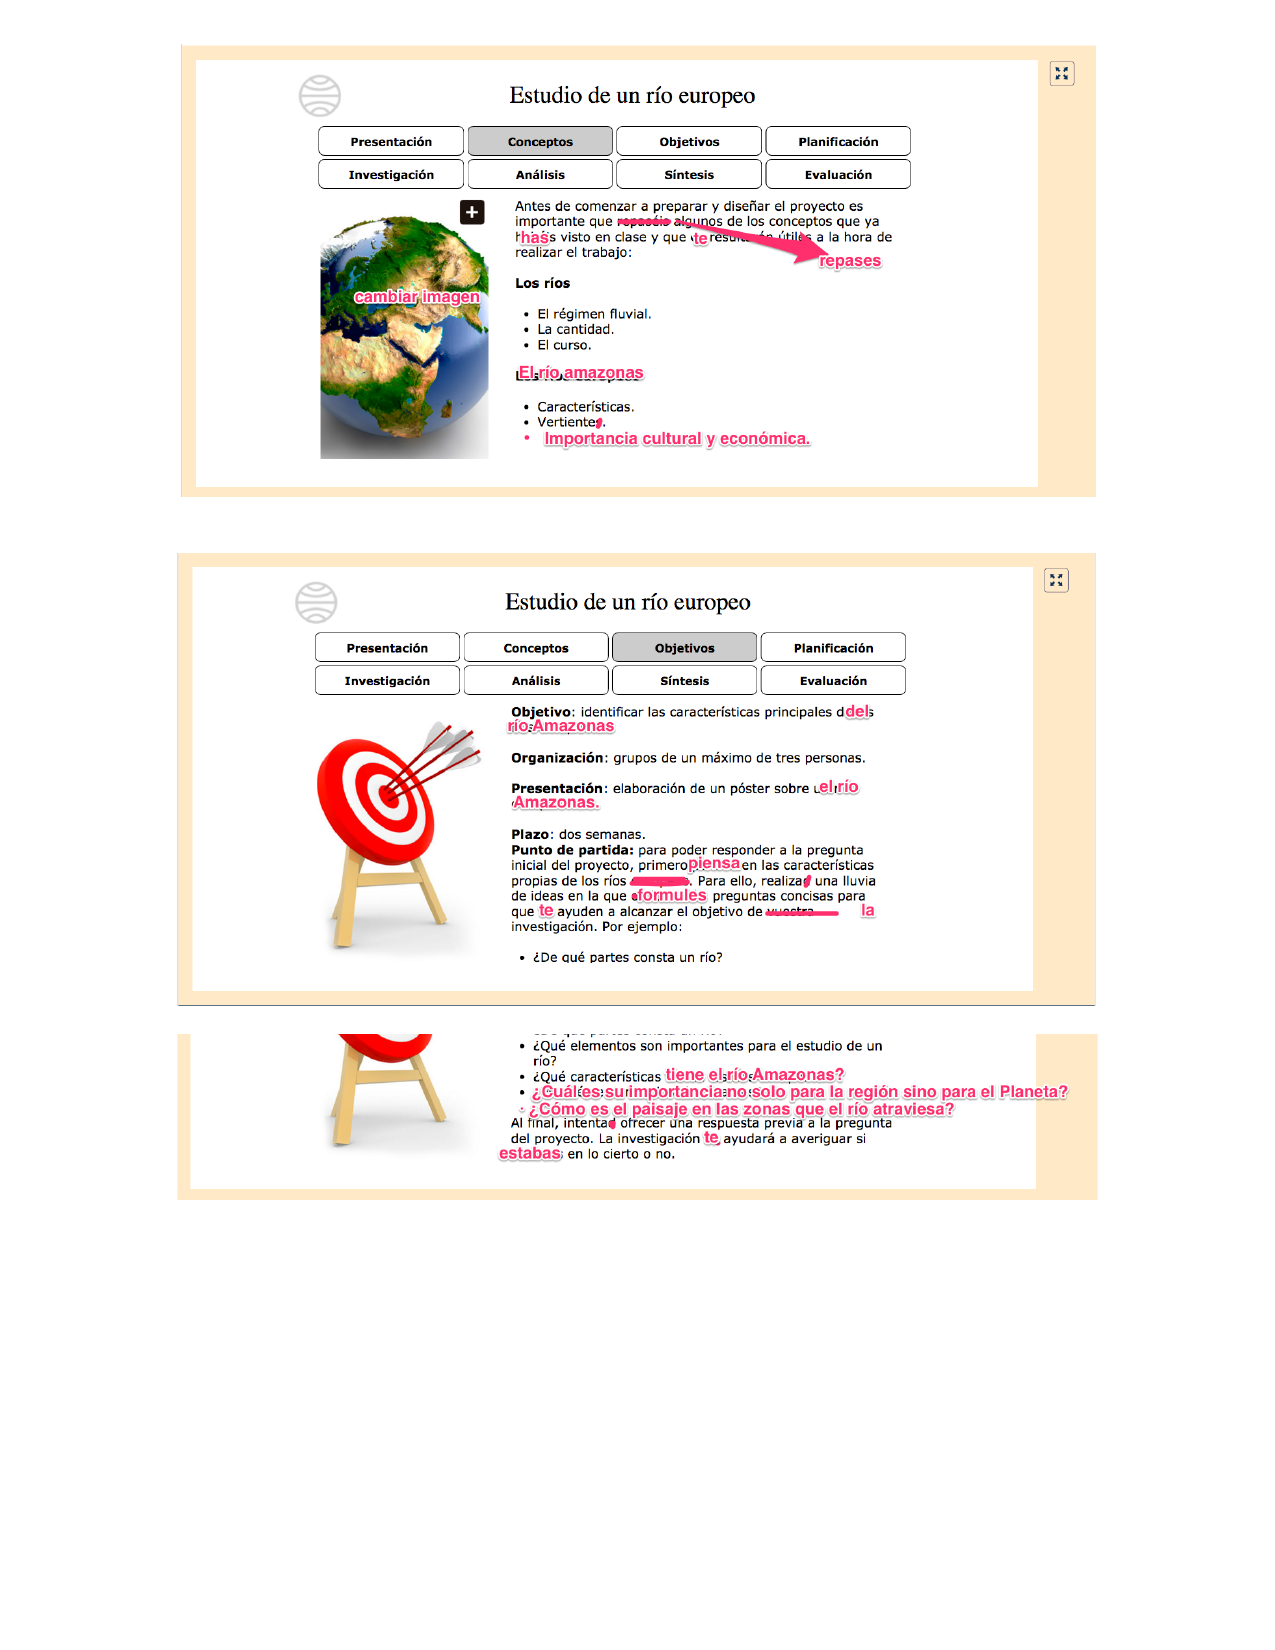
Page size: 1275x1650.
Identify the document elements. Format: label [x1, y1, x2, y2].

picture [177, 553, 1096, 1006]
picture [177, 1034, 1098, 1200]
picture [177, 44, 1096, 497]
